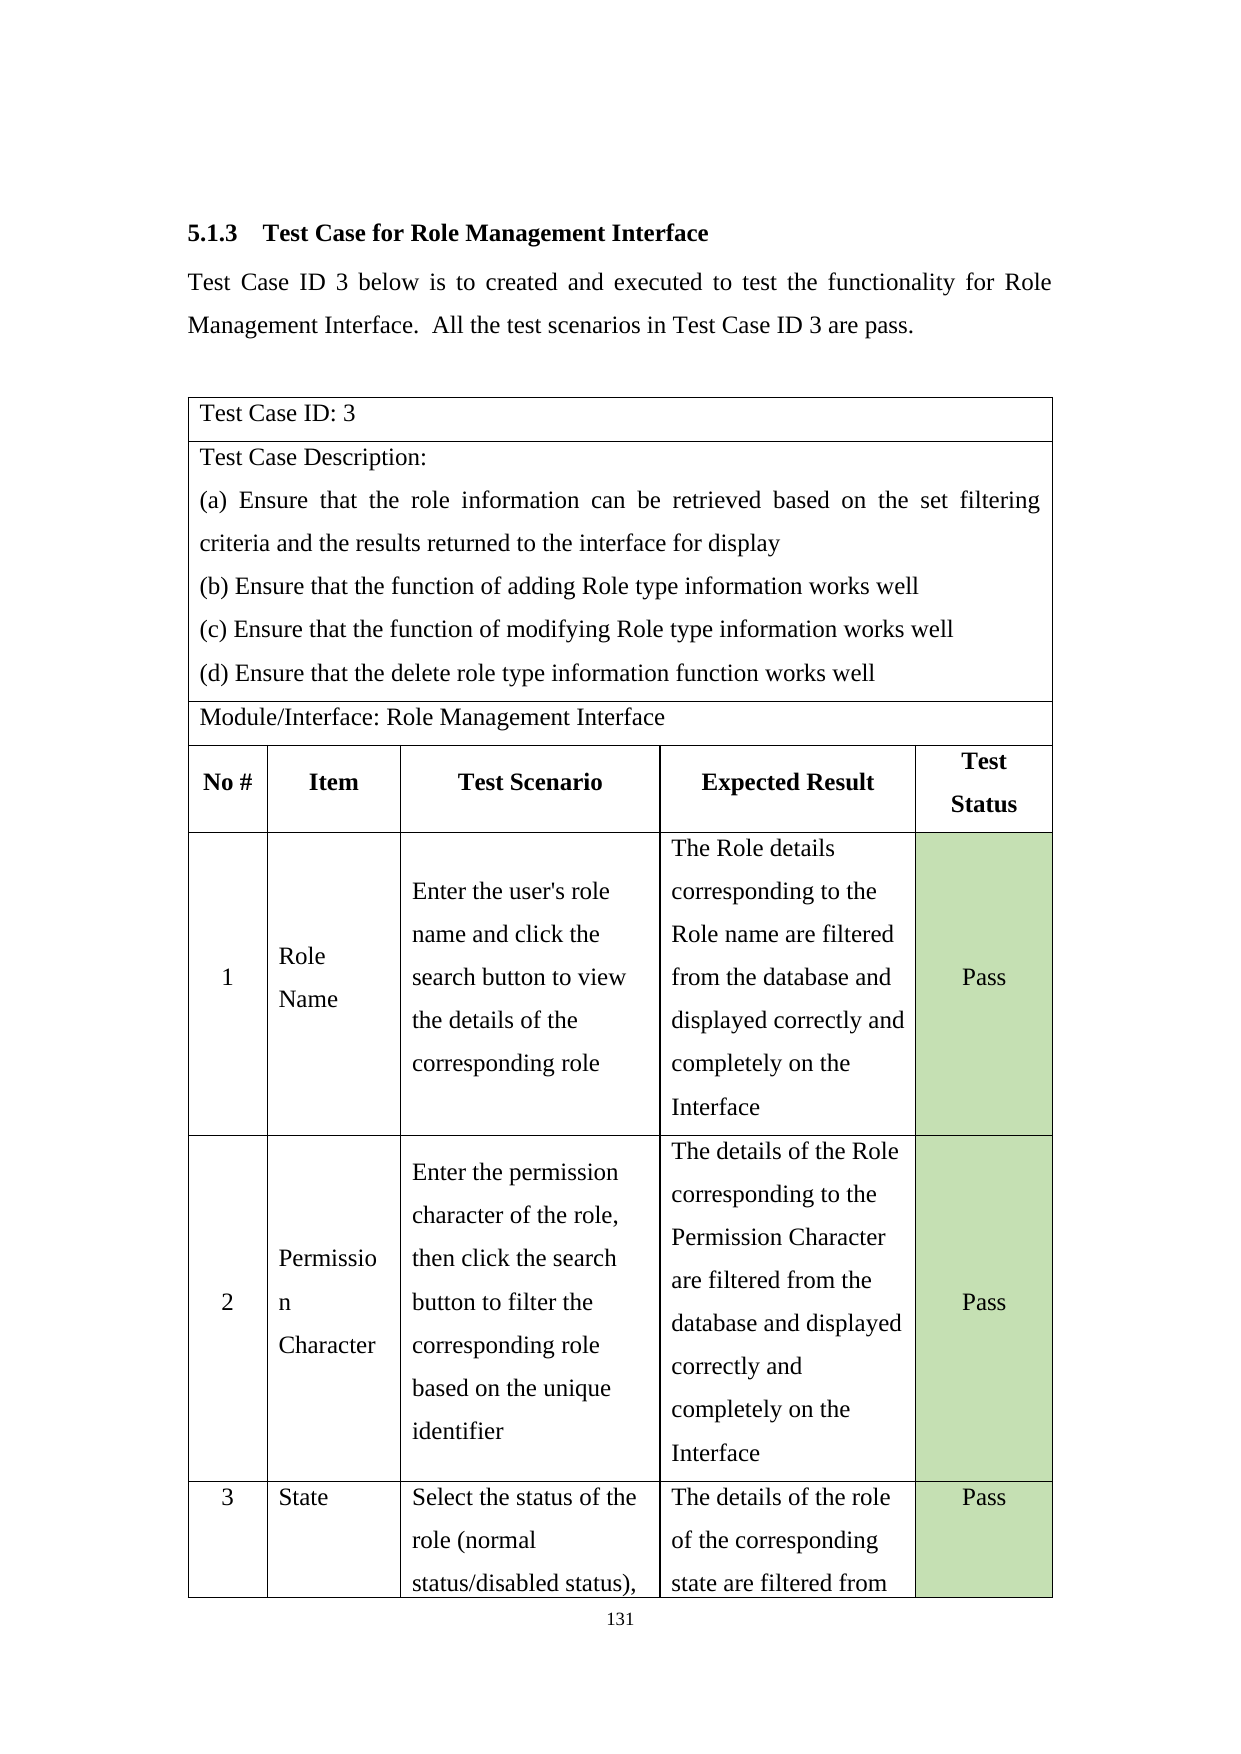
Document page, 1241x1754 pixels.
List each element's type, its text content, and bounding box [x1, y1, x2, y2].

table_cell Pass [916, 1136, 1052, 1481]
table_header Test Case ID: 3 [189, 398, 1052, 441]
table_cell Role Name [268, 833, 400, 1135]
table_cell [661, 1482, 915, 1597]
table_cell No # [189, 746, 267, 832]
table_cell Expected Result [661, 746, 915, 832]
table_cell Test Case Description: (a) Ensure that the role information can be retrieved based on the set filtering criteria and the results returned to the interface for display (b) Ensure that the function of adding Role type information works well (c) Ensure that the function of modifying Role type information works well (d) Ensure that the delete role type information function works well [189, 442, 1052, 701]
table_cell Pass [916, 833, 1052, 1135]
table_cell The details of the Role corresponding to the Permission Character are filtered from the database and displayed correctly and completely on the Interface [661, 1136, 915, 1481]
table_cell 2 [189, 1136, 267, 1481]
table_cell Item [268, 746, 400, 832]
table_cell Pass [916, 1482, 1052, 1597]
table_cell Enter the user's role name and click the search button to view the details of the corresponding role [401, 833, 659, 1135]
table_cell 1 [189, 833, 267, 1135]
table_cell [401, 1482, 659, 1597]
table_cell 3 [189, 1482, 267, 1597]
table_cell The Role details corresponding to the Role name are filtered from the database and displayed correctly and completely on the Interface [661, 833, 915, 1135]
table_cell Module/Interface: Role Management Interface [189, 702, 1052, 745]
table_cell Permission Character [268, 1136, 400, 1481]
table_cell State [268, 1482, 400, 1597]
text Test Case ID 3 below is to created and executed to test the functionality for Role Management Interface. All the test scenarios in Test Case ID 3 are pass. [187, 267, 1053, 339]
subtitle Test Case for Role Management Interface [187, 218, 1053, 247]
table_cell Test Status [916, 746, 1052, 832]
table_cell Enter the permission character of the role, then click the search button to filter the corresponding role based on the unique identifier [401, 1136, 659, 1481]
table_cell Test Scenario [401, 746, 659, 832]
